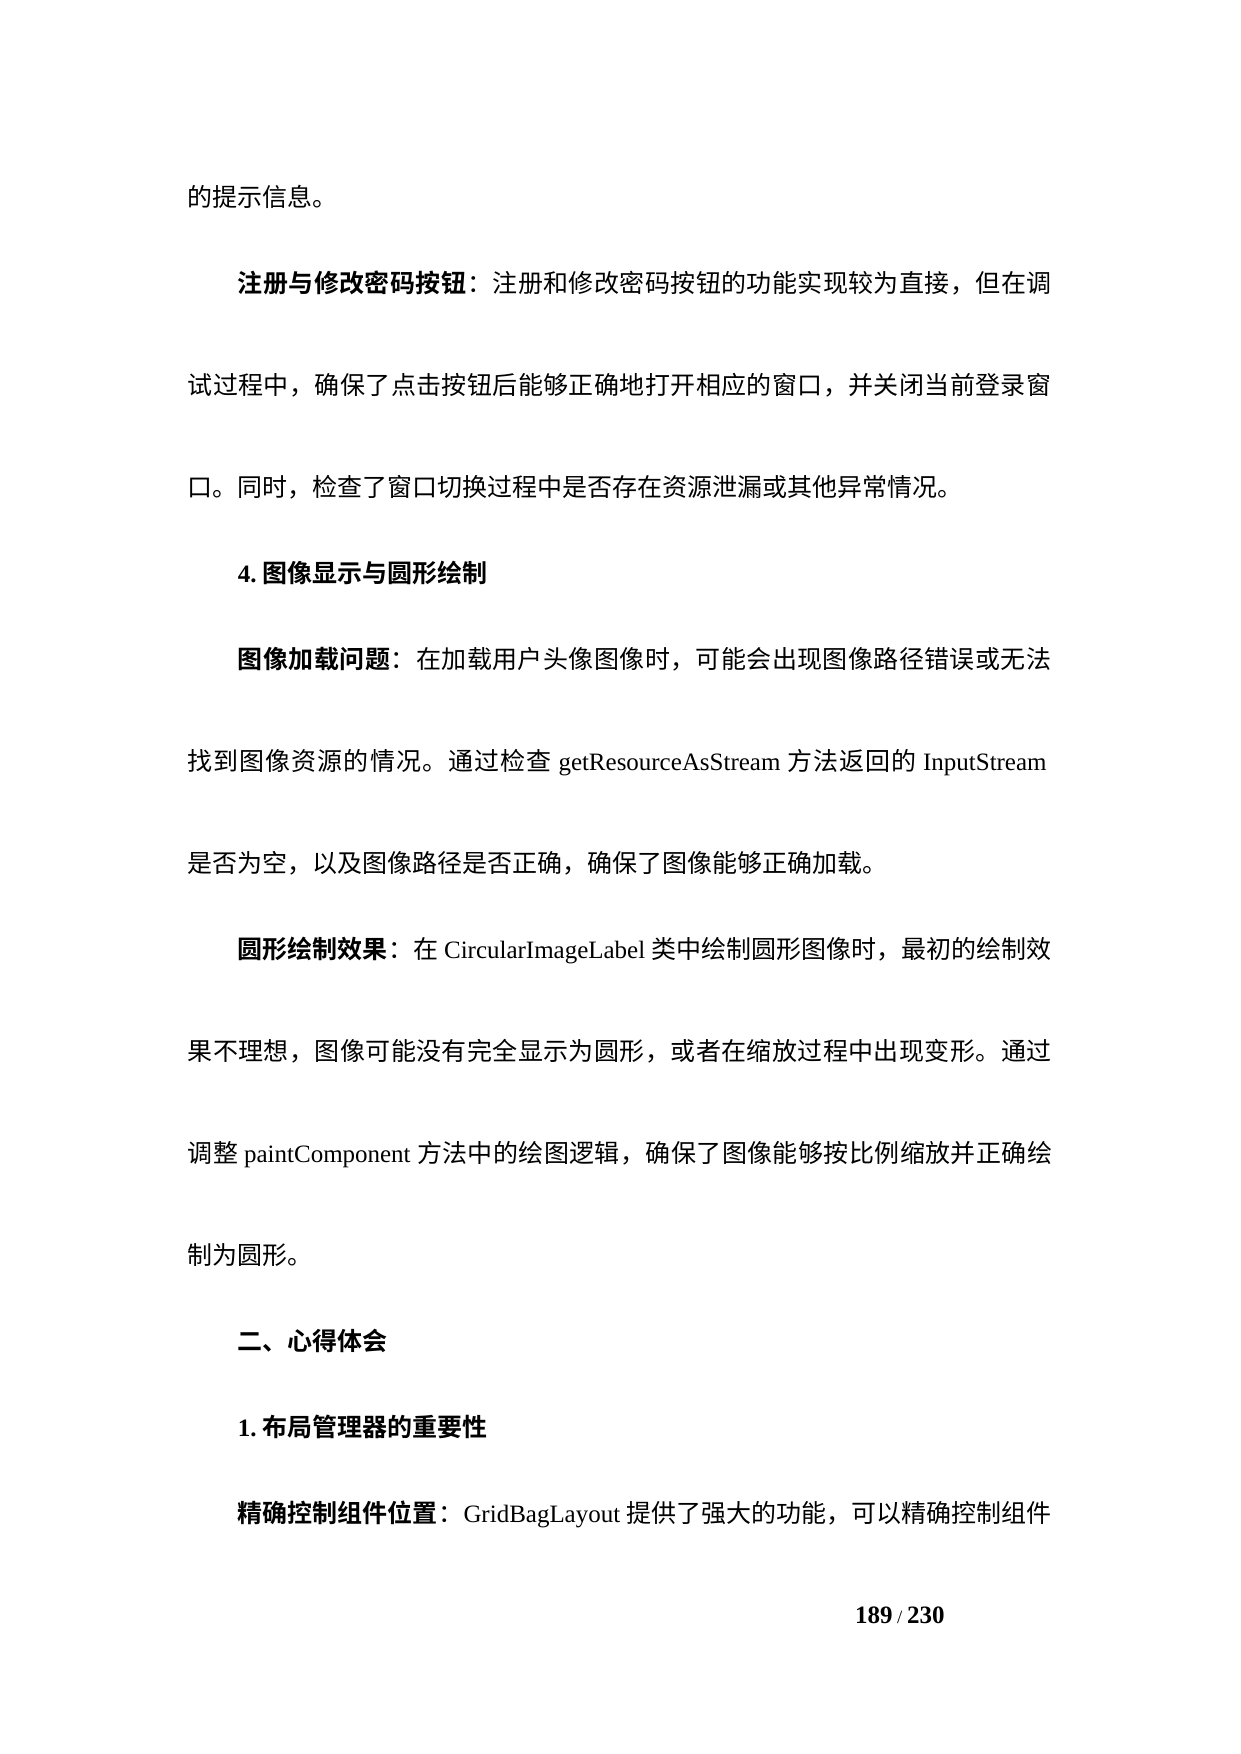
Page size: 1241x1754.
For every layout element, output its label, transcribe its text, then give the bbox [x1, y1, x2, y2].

text 二、心得体会 [187, 1305, 1053, 1373]
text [187, 162, 1053, 230]
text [187, 1477, 1053, 1545]
text 4. 图像显示与圆形绘制 [187, 538, 1053, 606]
text 图像加载问题：在加载用户头像图像时，可能会出现图像路径错误或无法找到图像资源的情况。通过检查 getResourceAsStream 方法返回的 InputStream 是否为空，以及图像路径是否正确，确保了图像能够正确加载。 [187, 624, 1053, 896]
text 圆形绘制效果：在 CircularImageLabel 类中绘制圆形图像时，最初的绘制效果不理想，图像可能没有完全显示为圆形，或者在缩放过程中出现变形。通过调整 paintComponent 方法中的绘图逻辑，确保了图像能够按比例缩放并正确绘制为圆形。 [187, 914, 1053, 1287]
text 1. 布局管理器的重要性 [187, 1391, 1053, 1459]
text 注册与修改密码按钮：注册和修改密码按钮的功能实现较为直接，但在调试过程中，确保了点击按钮后能够正确地打开相应的窗口，并关闭当前登录窗口。同时，检查了窗口切换过程中是否存在资源泄漏或其他异常情况。 [187, 248, 1053, 520]
